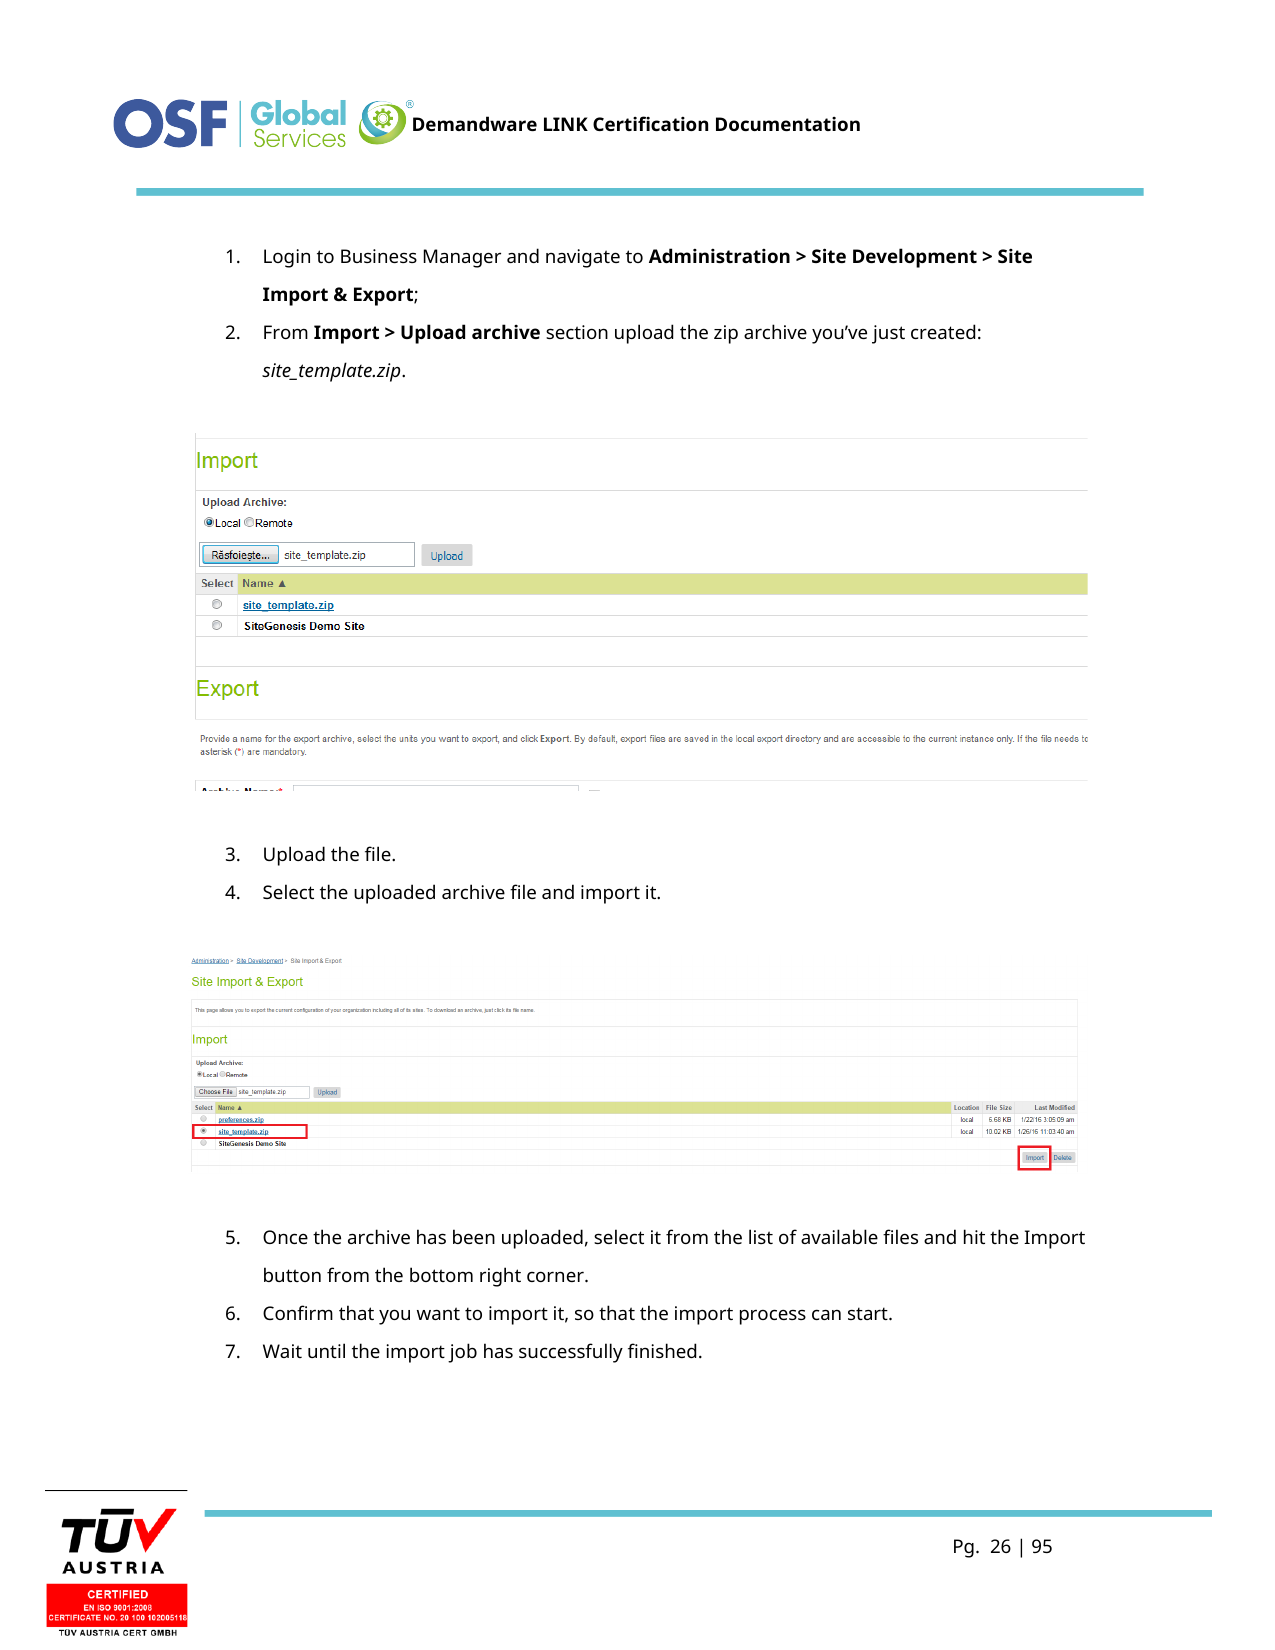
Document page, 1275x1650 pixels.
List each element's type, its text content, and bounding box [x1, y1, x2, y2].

list Wait until the import job has successfully finished. [225, 1339, 1087, 1364]
picture [136, 188, 1144, 196]
list Upload the file. [225, 841, 1087, 867]
list Once the archive has been uploaded, select it from the list of available files and hit the Import button from the bottom right corner. [225, 1224, 1087, 1288]
list Confirm that you want to import it, so that the import process can start. [225, 1300, 1087, 1326]
list Login to Business Manager and navigate to Administration > Site Development > Site Import & Export; [225, 243, 1087, 307]
list Select the uploaded archive file and import it. [225, 879, 1087, 905]
picture [204, 1510, 1212, 1517]
picture [187, 955, 1088, 1174]
picture [43, 1490, 187, 1634]
picture [113, 99, 414, 148]
list From Import > Upload archive section upload the zip archive you’ve just created: site_template.zip. [225, 319, 1087, 383]
